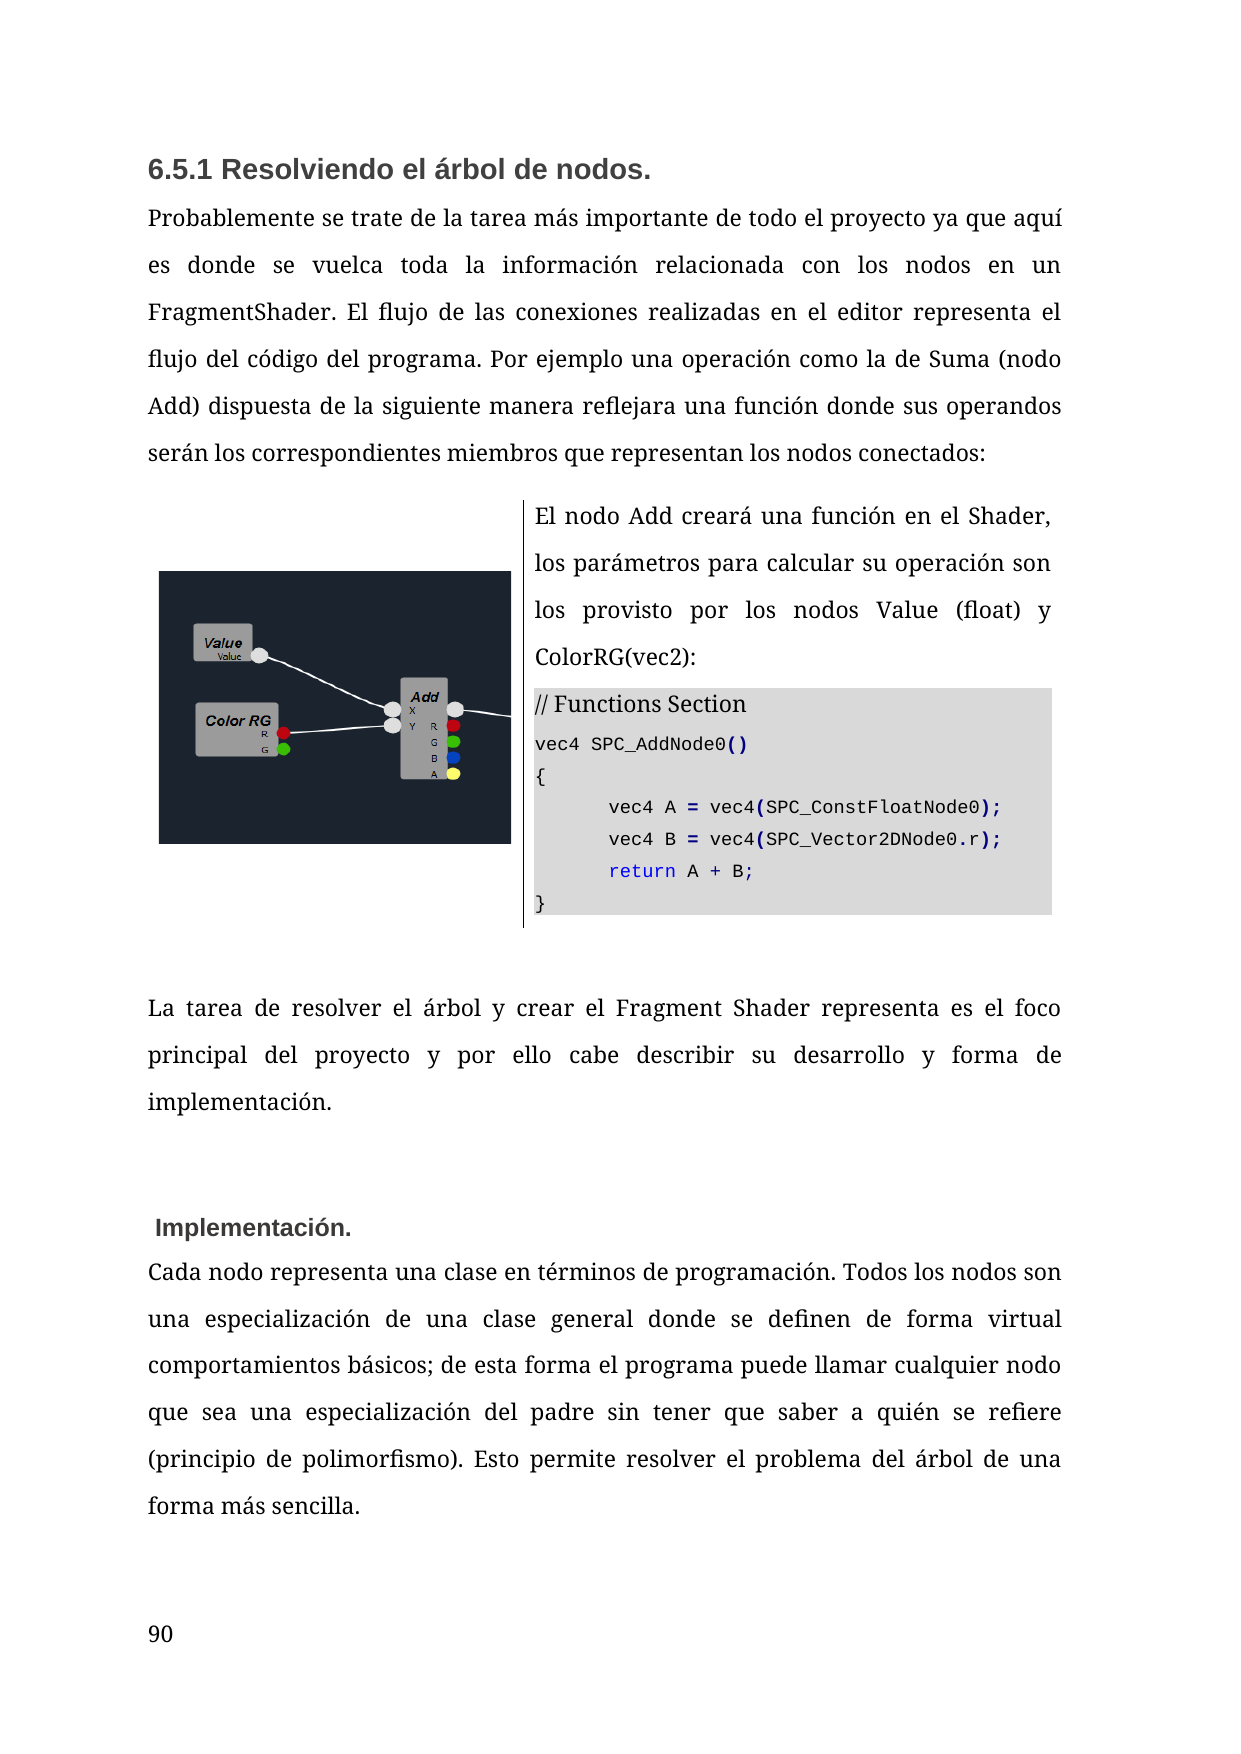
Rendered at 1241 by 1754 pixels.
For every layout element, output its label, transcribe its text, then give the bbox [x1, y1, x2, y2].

table_header [148, 500, 523, 928]
text Probablemente se trate de la tarea más importante de todo el proyecto ya que aquí es donde se vuelca toda la información relacionada con los nodos en un FragmentShader. El flujo de las conexiones realizadas en el editor representa el flujo del código del programa. Por ejemplo una operación como la de Suma (nodo Add) dispuesta de la siguiente manera reflejara una función donde sus operandos serán los correspondientes miembros que representan los nodos conectados: [148, 202, 1063, 468]
subtitle Implementación. [148, 1213, 1063, 1241]
picture [158, 571, 512, 844]
text La tarea de resolver el árbol y crear el Fragment Shader representa es el foco principal del proyecto y por ello cabe describir su desarrollo y forma de implementación. [148, 992, 1063, 1117]
text Cada nodo representa una clase en términos de programación. Todos los nodos son una especialización de una clase general donde se definen de forma virtual comportamientos básicos; de esta forma el programa puede llamar cualquier nodo que sea una especialización del padre sin tener que saber a quién se refiere (principio de polimorfismo). Esto permite resolver el problema del árbol de una forma más sencilla. [148, 1256, 1063, 1521]
table_header El nodo Add creará una función en el Shader, los parámetros para calcular su operación son los provisto por los nodos Value (float) y ColorRG(vec2): // Functions Section vec4 SPC_AddNode0() { vec4 A = vec4(SPC_ConstFloatNode0); vec4 B = vec4(SPC_Vector2DNode0.r); return A + B; } [524, 500, 1063, 928]
subtitle Resolviendo el árbol de nodos. [148, 152, 1063, 185]
